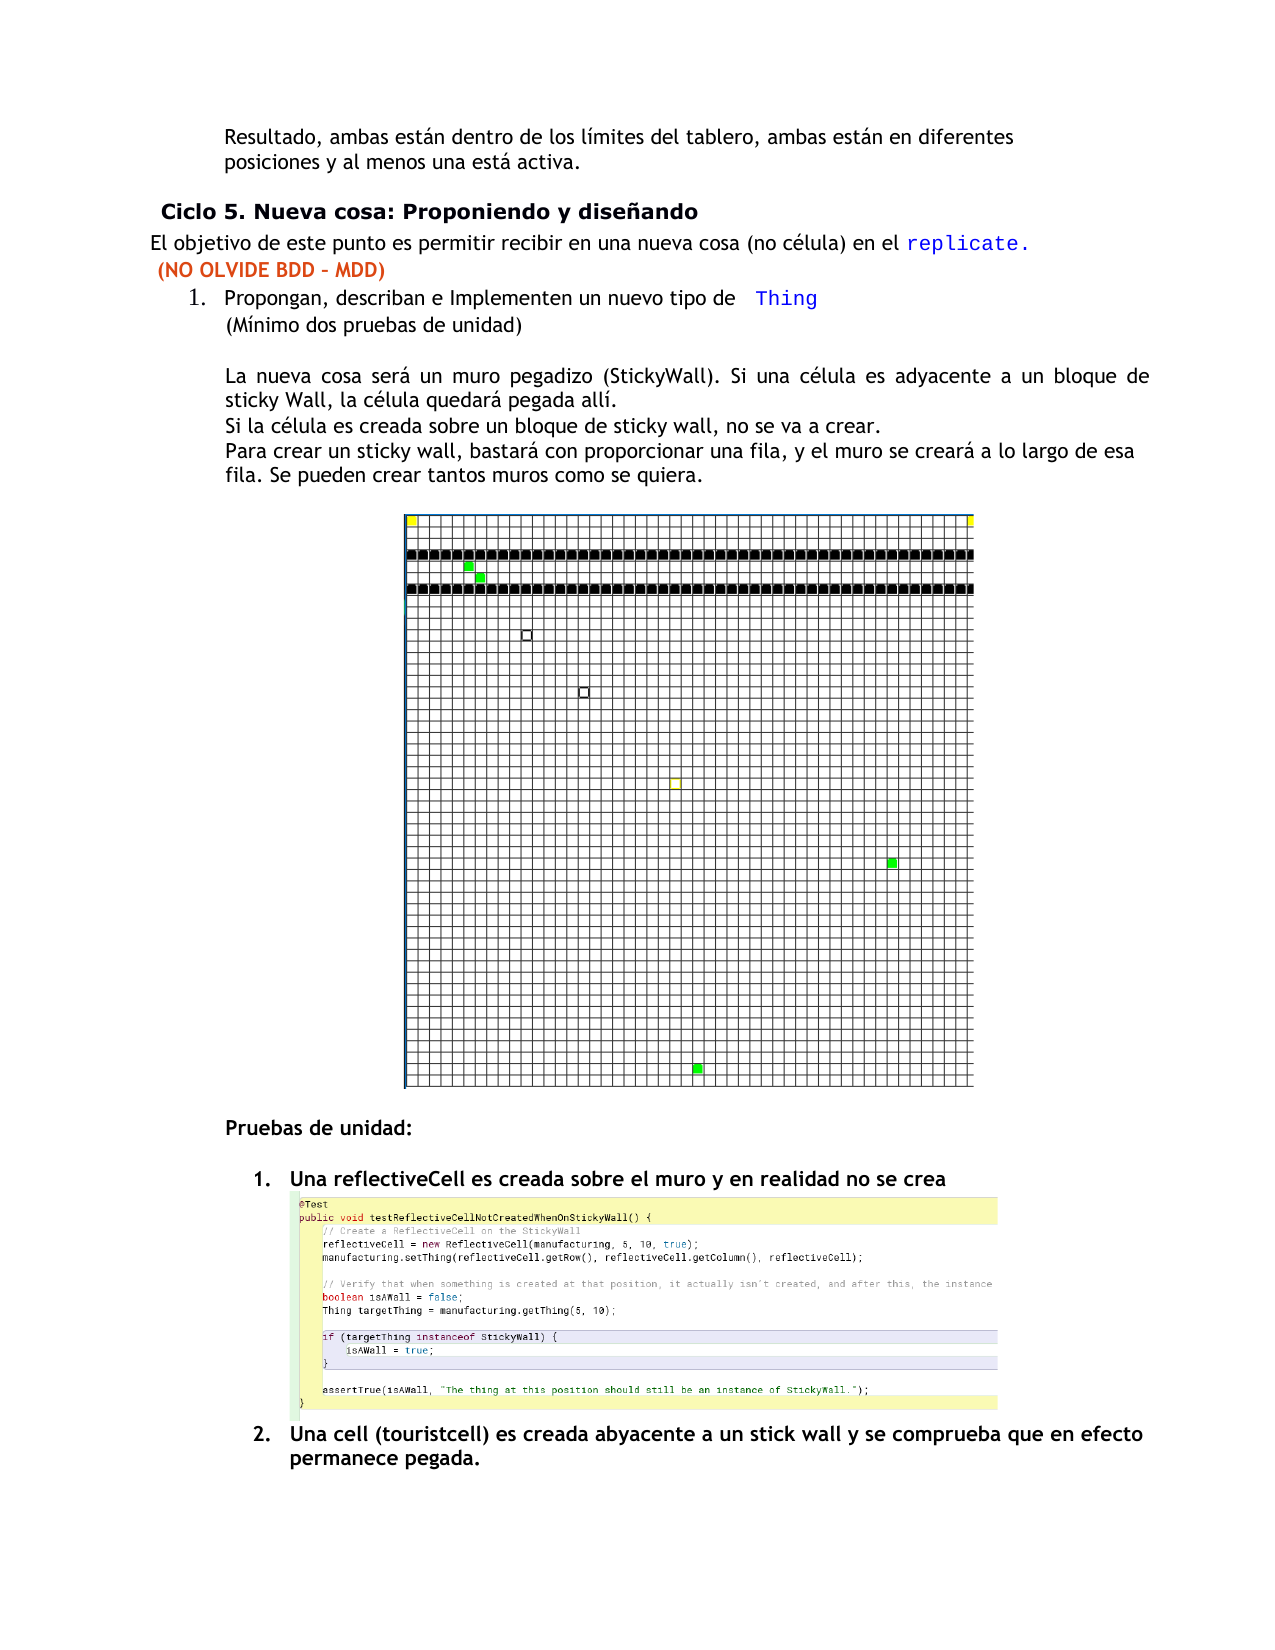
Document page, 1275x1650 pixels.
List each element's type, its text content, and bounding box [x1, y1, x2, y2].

list Una cell (touristcell) es creada abyacente a un stick wall y se comprueba que en efecto permanece pegada. [252, 1422, 1152, 1470]
text (Mínimo dos pruebas de unidad) [225, 313, 1152, 337]
text El objetivo de este punto es permitir recibir en una nueva cosa (no célula) en el replicate. [150, 231, 1152, 256]
text La nueva cosa será un muro pegadizo (StickyWall). Si una célula es adyacente a un bloque de sticky Wall, la célula quedará pegada allí. [225, 364, 1152, 412]
text Si la célula es creada sobre un bloque de sticky wall, no se va a crear. [225, 414, 1152, 438]
list Una reflectiveCell es creada sobre el muro y en realidad no se crea [252, 1166, 1152, 1191]
picture [403, 514, 974, 1089]
text Resultado, ambas están dentro de los límites del tablero, ambas están en diferentes posiciones y al menos una está activa. [224, 125, 1073, 174]
text Para crear un sticky wall, bastará con proporcionar una fila, y el muro se creará a lo largo de esa fila. Se pueden crear tantos muros como se quiera. [225, 439, 1152, 487]
subtitle Ciclo 5. Nueva cosa: Proponiendo y diseñando [150, 198, 1152, 224]
list Propongan, describan e Implementen un nuevo tipo de Thing [188, 282, 1152, 312]
picture [289, 1191, 998, 1421]
subtitle (NO OLVIDE BDD – MDD) [157, 258, 1152, 282]
text Pruebas de unidad: [225, 1115, 1152, 1139]
